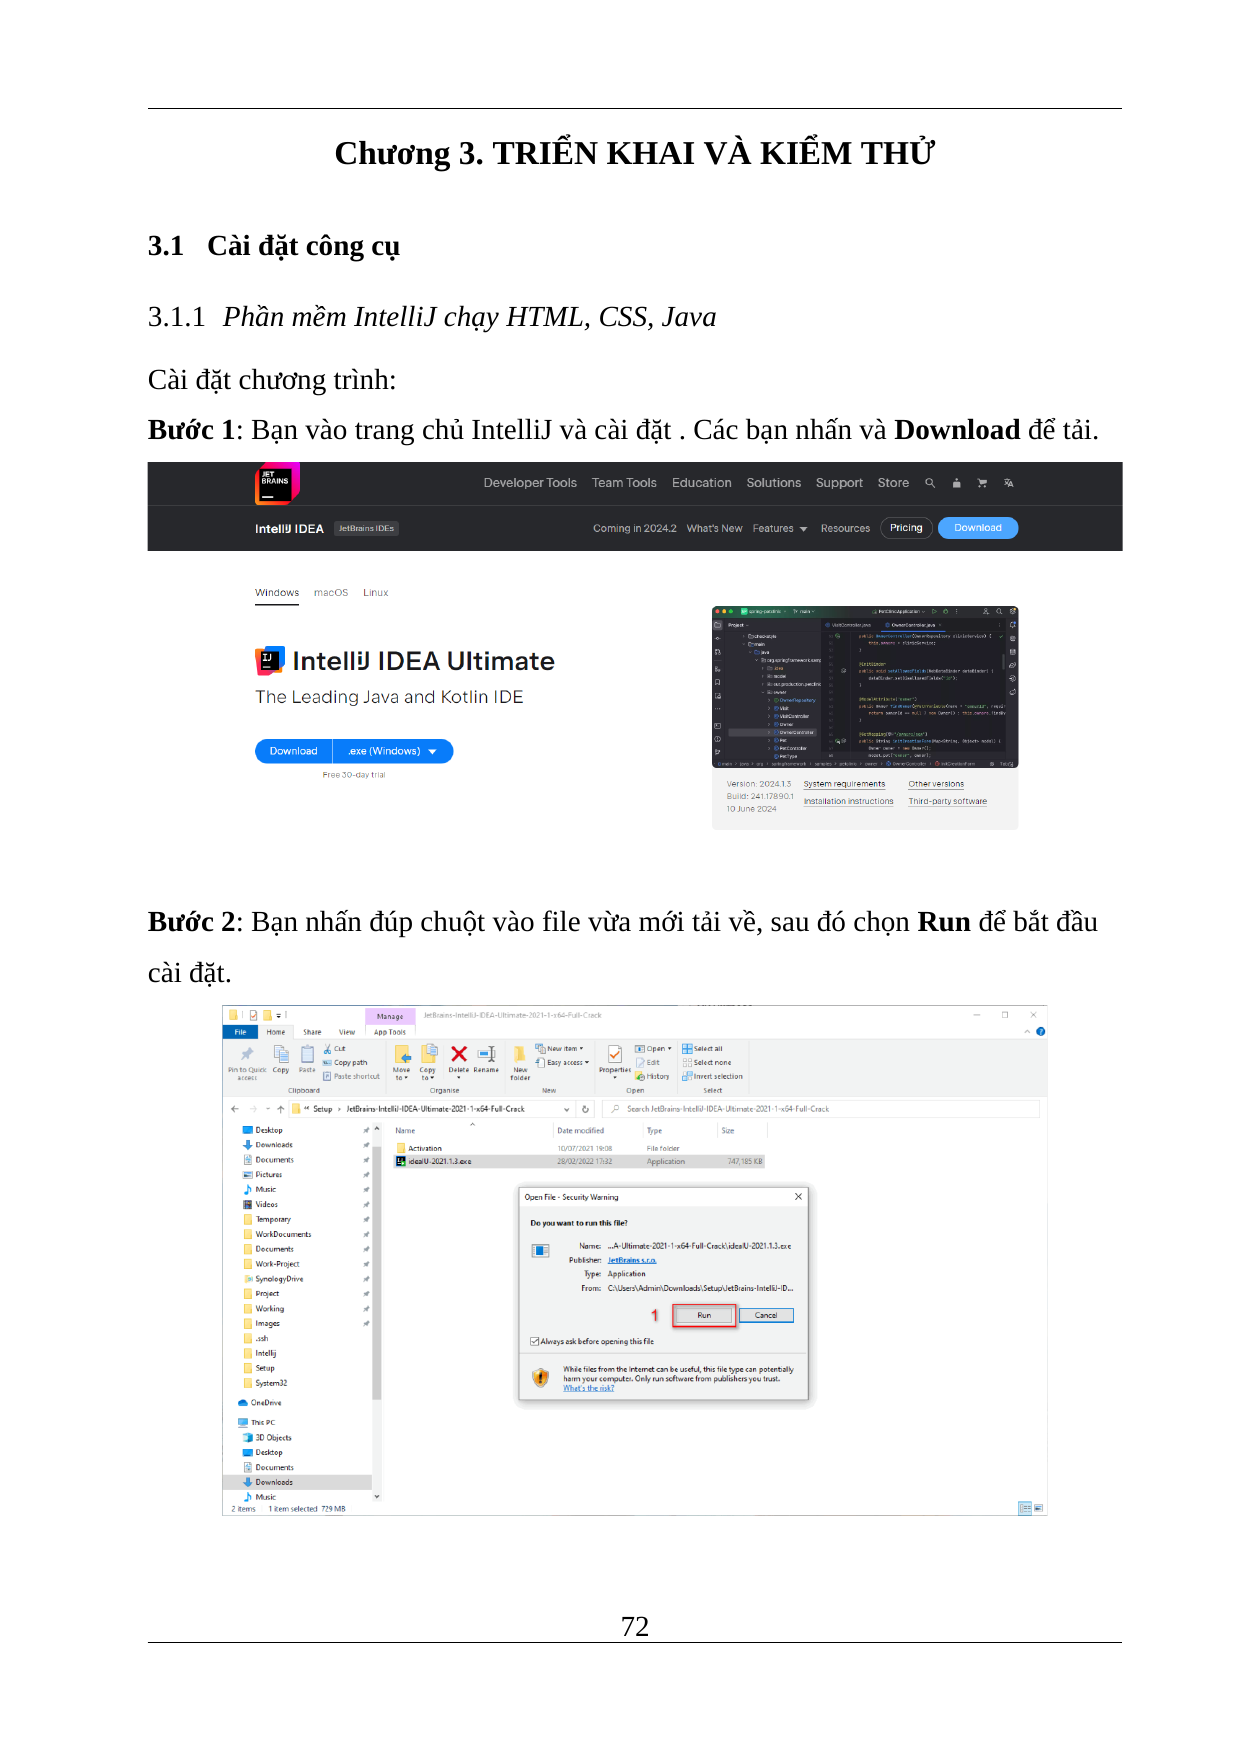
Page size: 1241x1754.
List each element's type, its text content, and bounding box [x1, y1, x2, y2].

text Cài đặt chương trình: [148, 362, 1122, 395]
subtitle TRIỂN KHAI VÀ KIỂM THỬ [148, 133, 1122, 171]
text Bước 1: Bạn vào trang chủ IntelliJ và cài đặt . Các bạn nhấn và Download để tải. [148, 412, 1122, 446]
subtitle Phần mềm IntelliJ chạy HTML, CSS, Java [148, 299, 1122, 333]
picture [222, 1005, 1048, 1516]
picture [147, 462, 1123, 888]
subtitle Cài đặt công cụ [148, 228, 1122, 261]
text Bước 2: Bạn nhấn đúp chuột vào file vừa mới tải về, sau đó chọn Run để bắt đầu cài đặt. [148, 904, 1122, 988]
